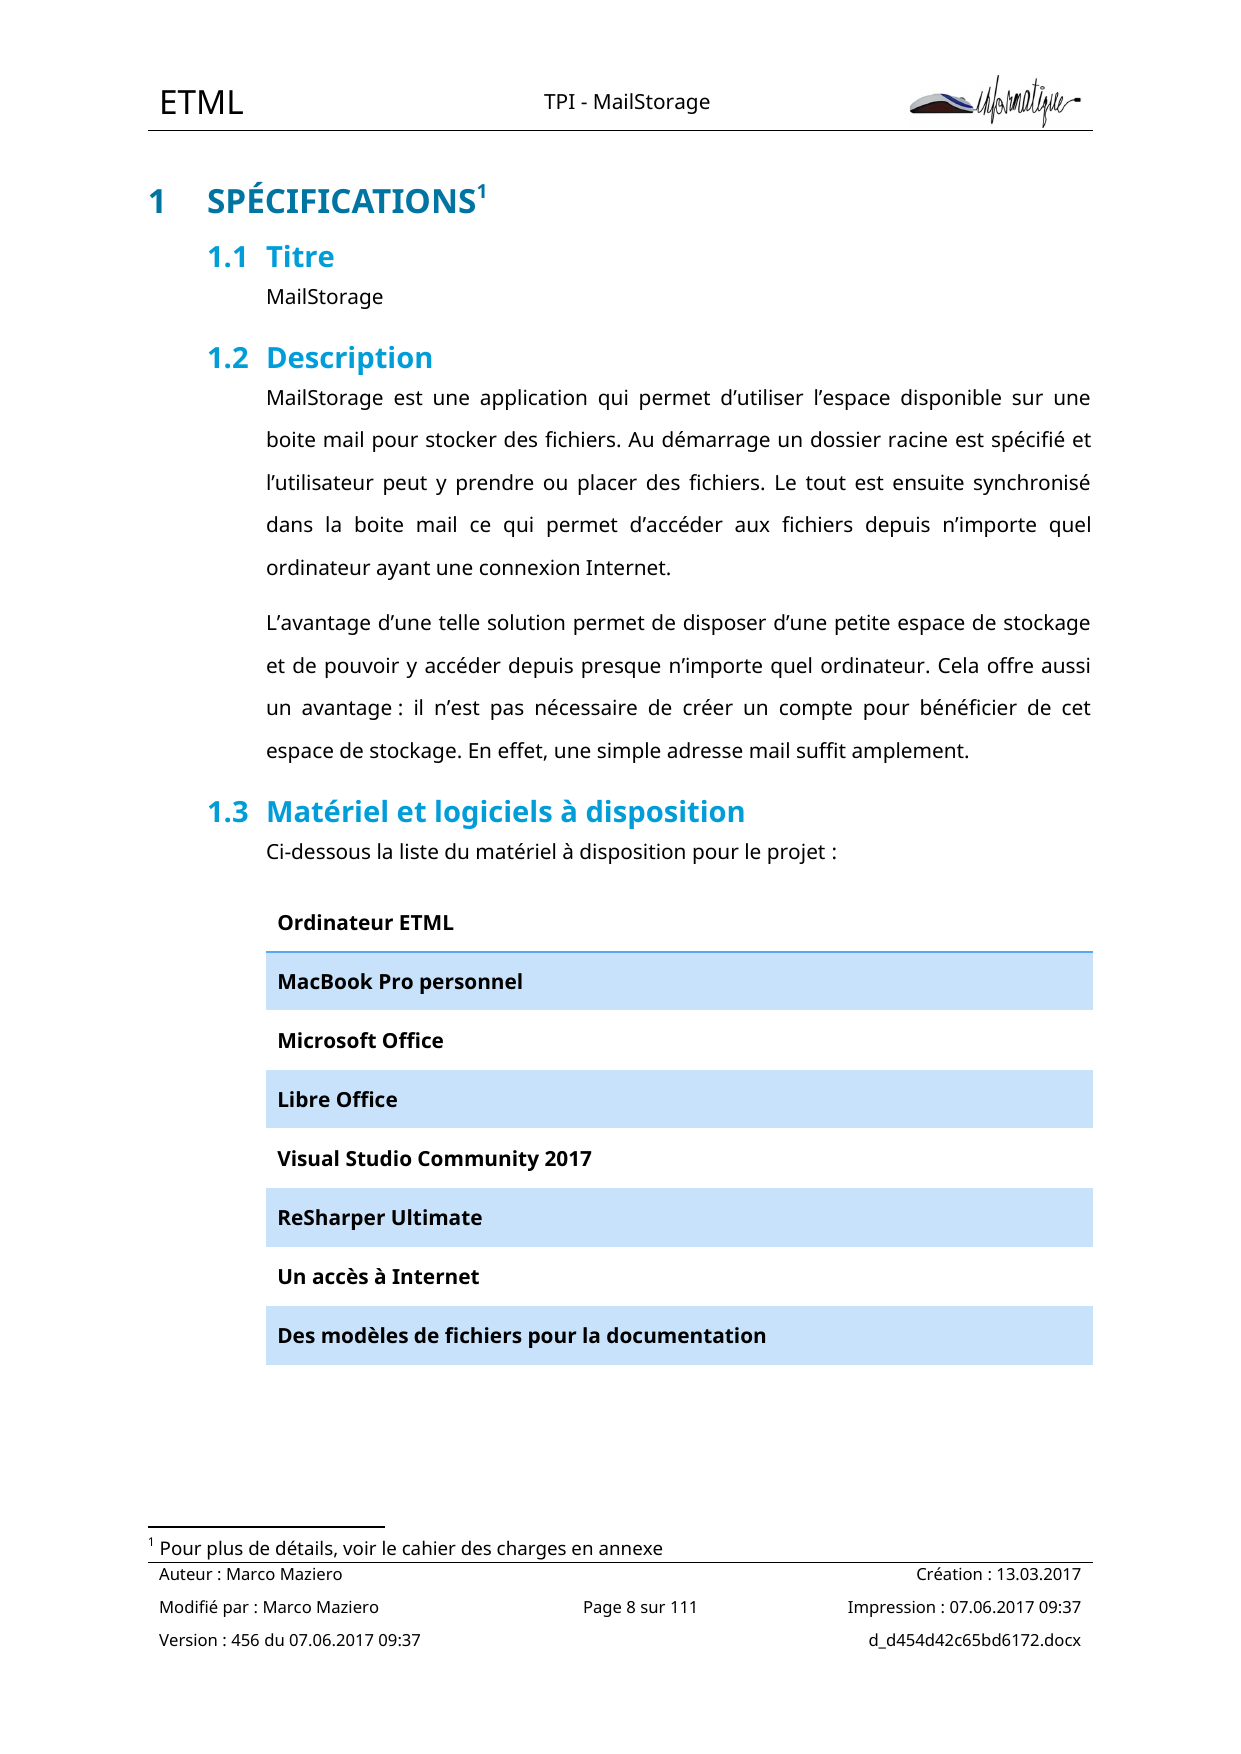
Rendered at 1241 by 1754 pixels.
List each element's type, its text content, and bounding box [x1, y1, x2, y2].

table_cell Libre Office [266, 1070, 1093, 1128]
table_cell Microsoft Office [266, 1010, 1093, 1069]
table_cell Visual Studio Community 2017 [266, 1129, 1093, 1188]
table_cell Un accès à Internet [266, 1247, 1093, 1306]
table_cell Des modèles de fichiers pour la documentation [266, 1306, 1093, 1365]
table_cell ReSharper Ultimate [266, 1188, 1093, 1247]
table_cell MacBook Pro personnel [266, 953, 1093, 1010]
table_header Ordinateur ETML [266, 892, 1093, 951]
subtitle Description [207, 337, 1092, 377]
text Ci-dessous la liste du matériel à disposition pour le projet : [266, 837, 1092, 866]
subtitle Spécifications [148, 178, 1092, 223]
picture [909, 75, 1082, 128]
subtitle Matériel et logiciels à disposition [207, 791, 1092, 831]
subtitle Titre [207, 236, 1092, 276]
text MailStorage [266, 282, 1092, 310]
text MailStorage est une application qui permet d’utiliser l’espace disponible sur une boite mail pour stocker des fichiers. Au démarrage un dossier racine est spécifié et l’utilisateur peut y prendre ou placer des fichiers. Le tout est ensuite synchronisé dans la boite mail ce qui permet d’accéder aux fichiers depuis n’importe quel ordinateur ayant une connexion Internet. [266, 383, 1092, 582]
text L’avantage d’une telle solution permet de disposer d’une petite espace de stockage et de pouvoir y accéder depuis presque n’importe quel ordinateur. Cela offre aussi un avantage : il n’est pas nécessaire de créer un compte pour bénéficier de cet espace de stockage. En effet, une simple adresse mail suffit amplement. [266, 608, 1092, 764]
